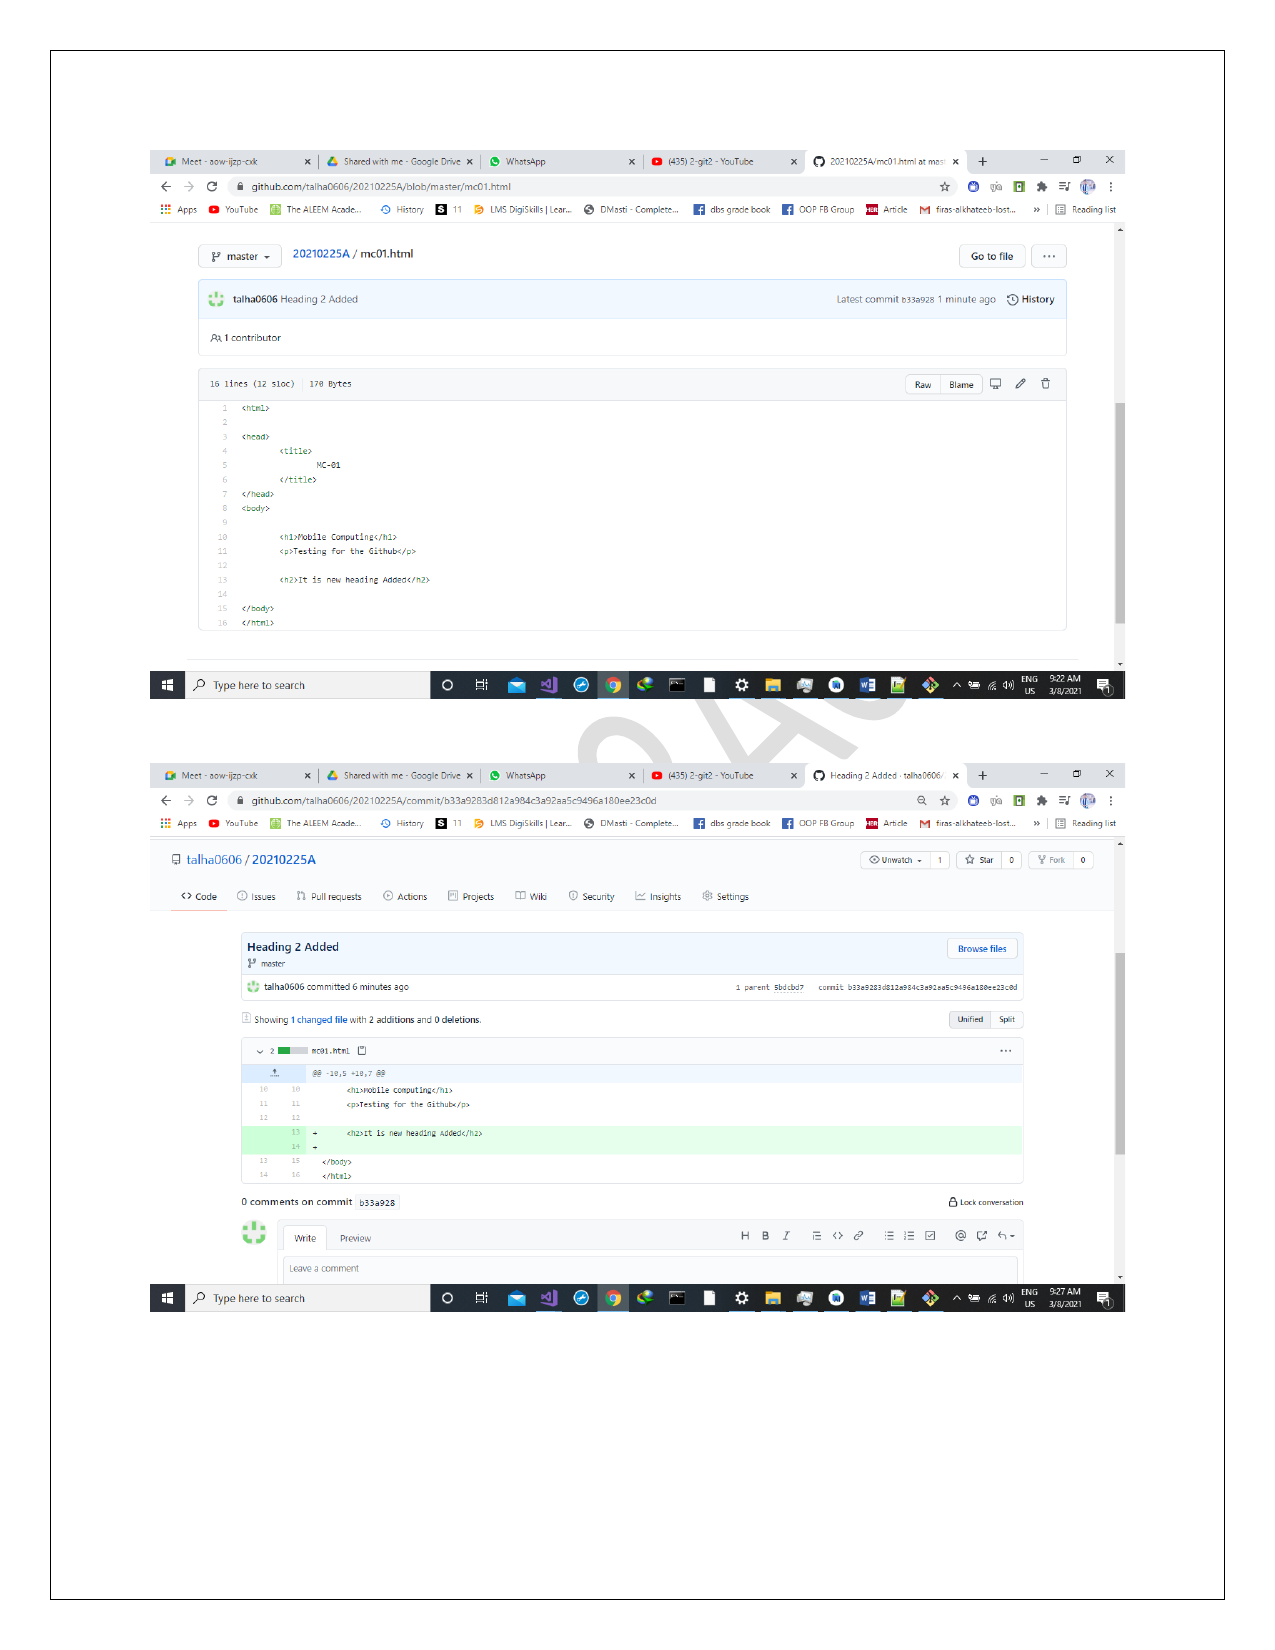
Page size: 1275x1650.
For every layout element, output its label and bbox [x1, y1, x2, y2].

picture [150, 150, 1125, 699]
picture [150, 763, 1125, 1312]
